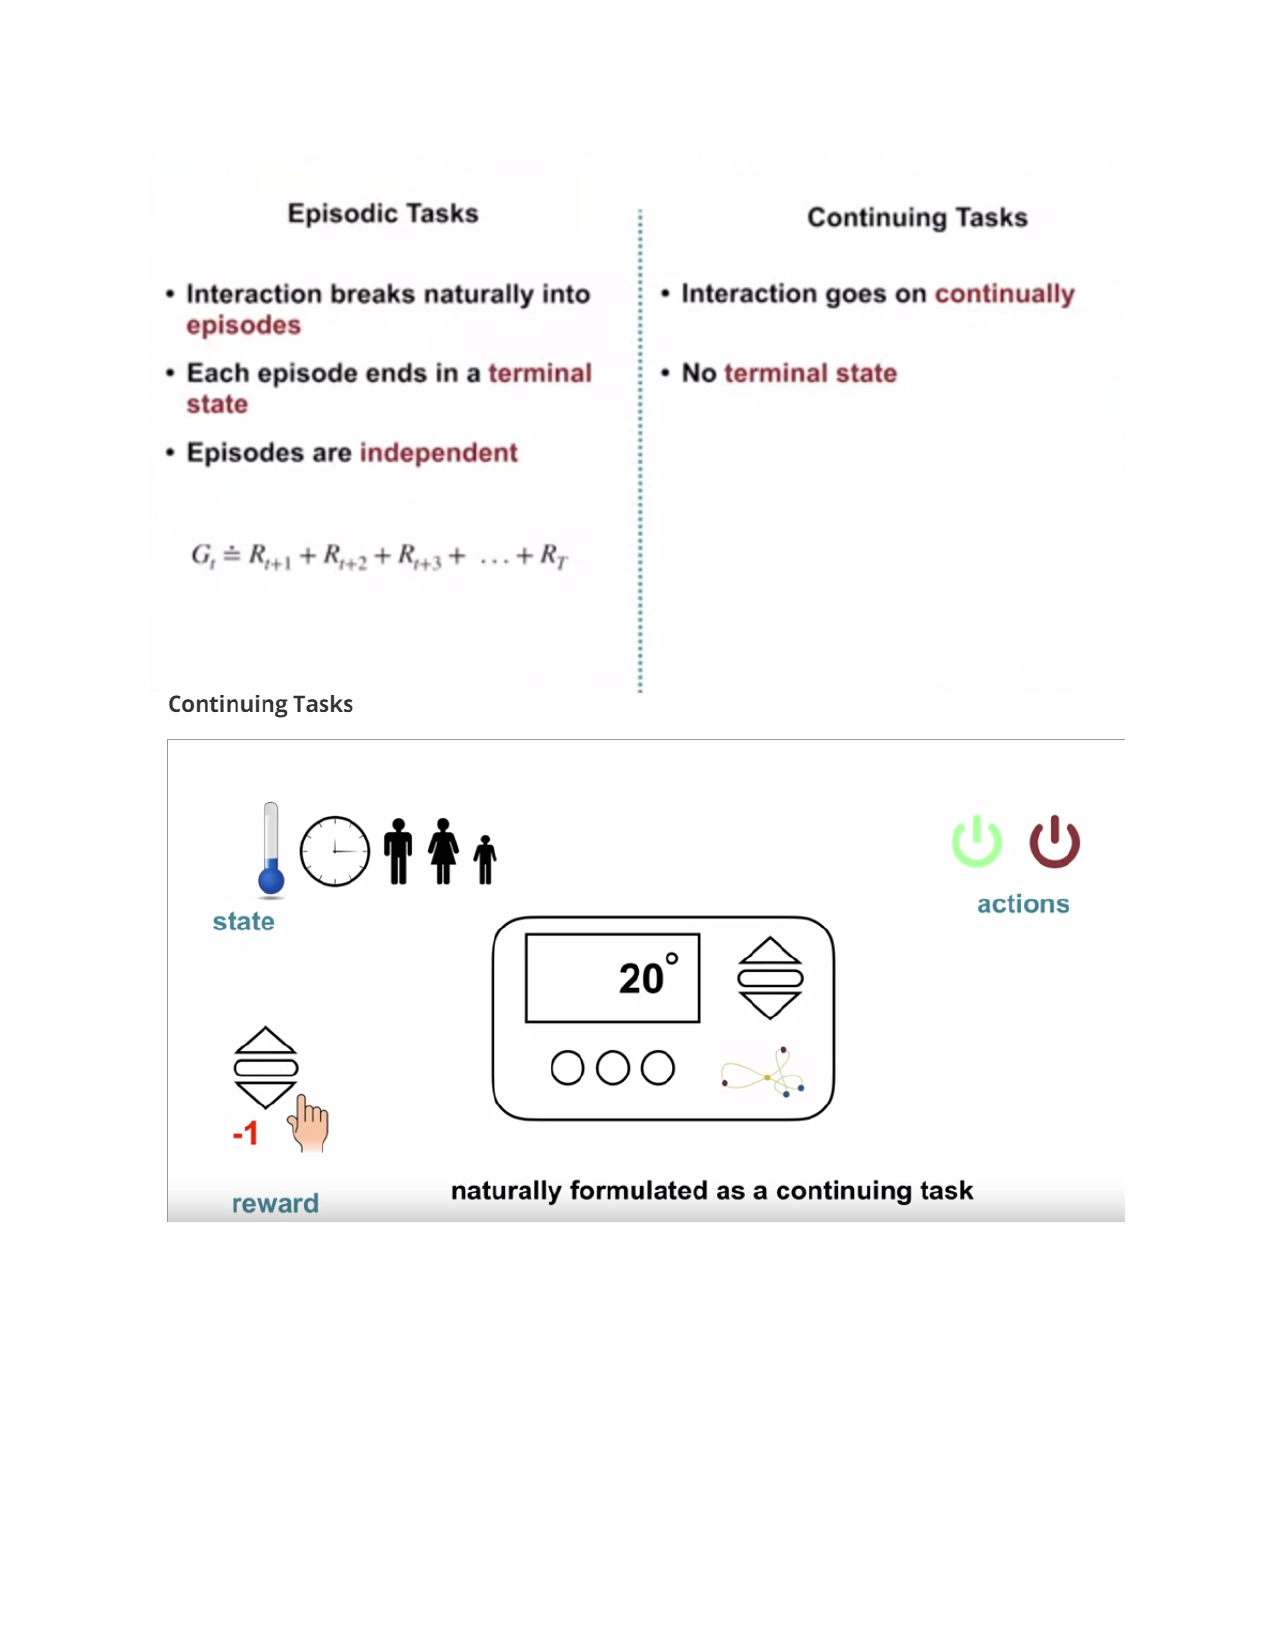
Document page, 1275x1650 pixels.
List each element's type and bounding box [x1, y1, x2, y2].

picture [150, 150, 1125, 693]
picture [150, 695, 1125, 1222]
